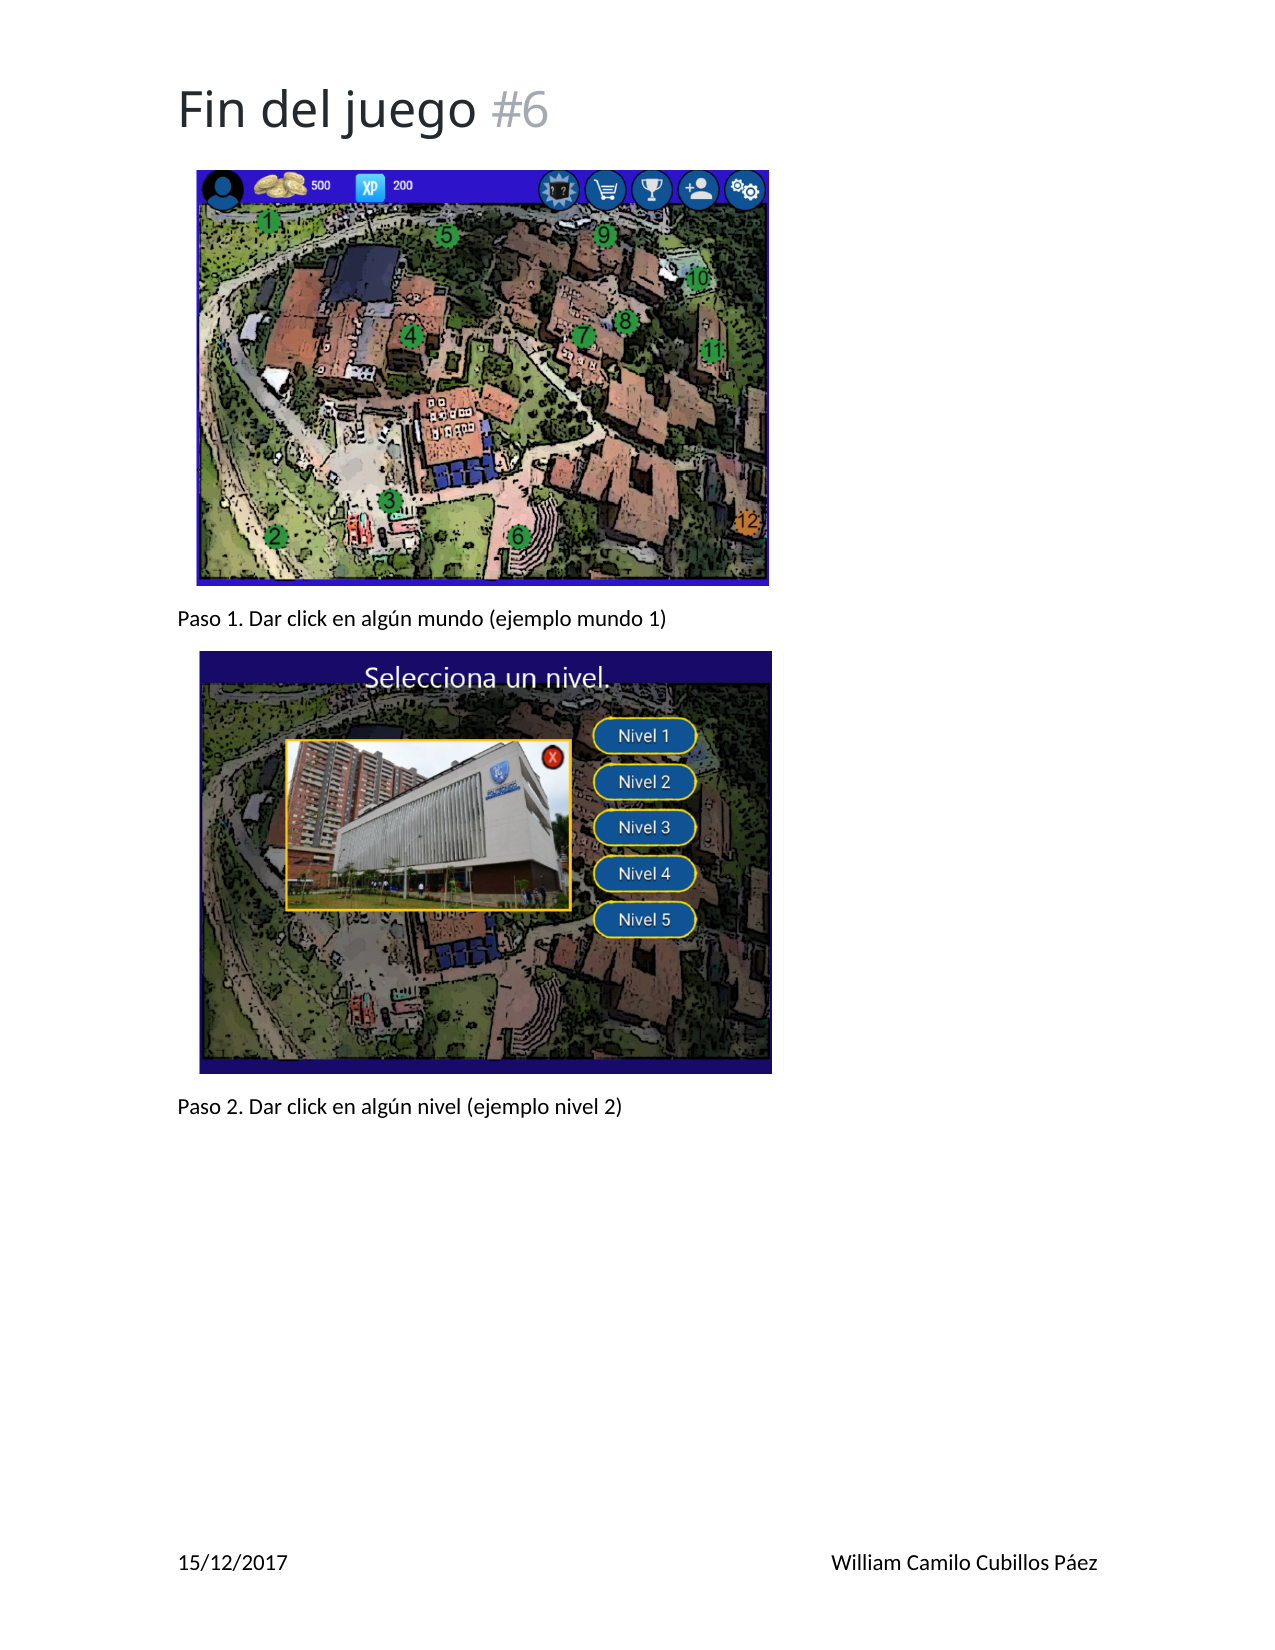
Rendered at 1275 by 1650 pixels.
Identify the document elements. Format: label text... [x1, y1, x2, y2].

text Paso 2. Dar click en algún nivel (ejemplo nivel 2) [177, 1092, 1098, 1120]
text Paso 1. Dar click en algún mundo (ejemplo mundo 1) [177, 604, 1098, 632]
picture [177, 651, 784, 1074]
picture [177, 170, 774, 586]
